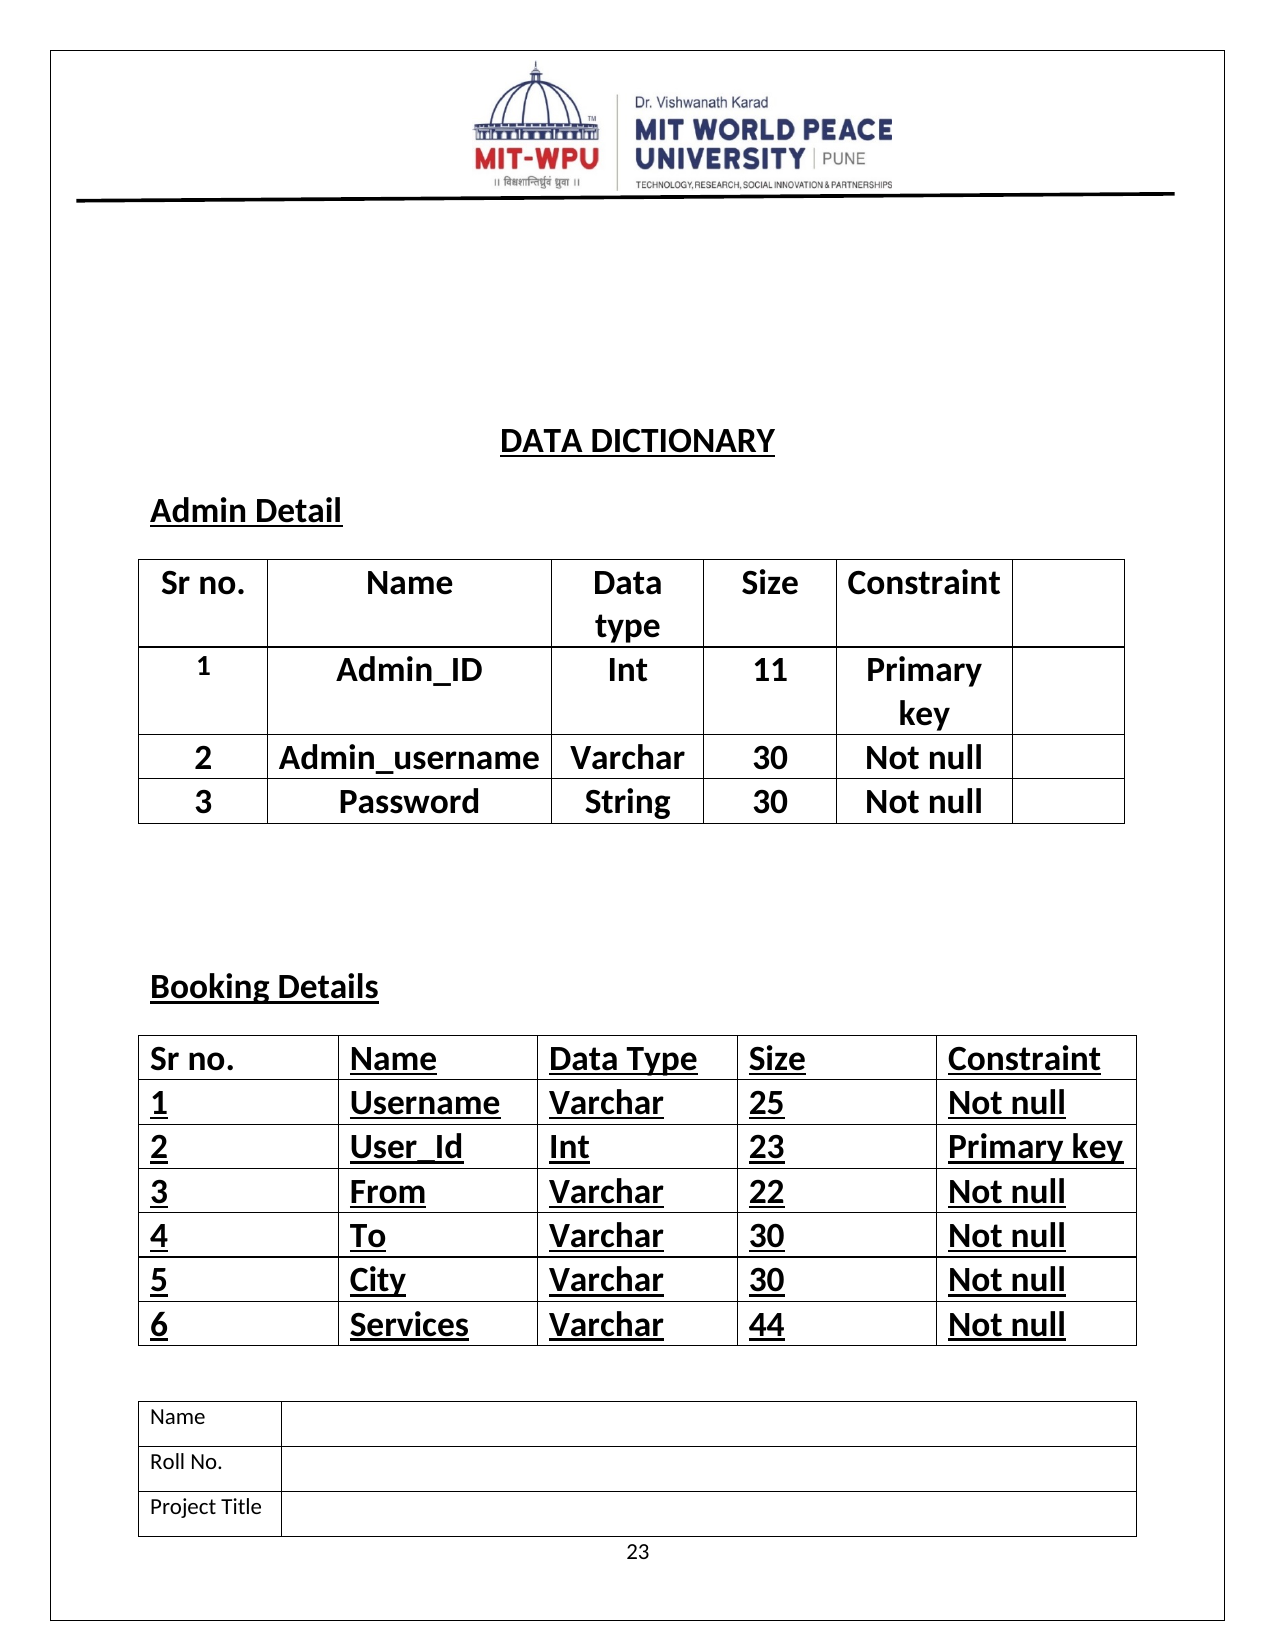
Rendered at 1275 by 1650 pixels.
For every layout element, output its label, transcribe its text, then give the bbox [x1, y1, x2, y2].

table_cell Primary key [937, 1125, 1136, 1168]
table_cell Varchar [538, 1213, 737, 1256]
table_cell Not null [837, 779, 1012, 822]
table_cell Not null [837, 735, 1012, 778]
table_header Size [738, 1036, 936, 1079]
table_cell 1 [139, 648, 267, 734]
table_cell 30 [704, 779, 836, 822]
table_header Sr no. [139, 560, 267, 646]
table_cell 23 [738, 1125, 936, 1168]
table_header Name [339, 1036, 537, 1079]
table_cell 5 [139, 1258, 338, 1301]
table_cell Varchar [552, 735, 703, 778]
table_cell Varchar [538, 1302, 737, 1345]
table_cell Not null [937, 1213, 1136, 1256]
table_cell 30 [704, 735, 836, 778]
table_cell Int [552, 648, 703, 734]
text DATA DICTIONARY [150, 418, 1125, 461]
table_cell 44 [738, 1302, 936, 1345]
table_header Size [704, 560, 836, 646]
table_cell 2 [139, 1125, 338, 1168]
text Admin Detail [150, 488, 1125, 532]
table_cell 11 [704, 648, 836, 734]
table_cell Not null [937, 1169, 1136, 1212]
table_cell Not null [937, 1258, 1136, 1301]
table_cell 30 [738, 1258, 936, 1301]
table_cell 4 [139, 1213, 338, 1256]
table_cell Varchar [538, 1258, 737, 1301]
table_cell Not null [937, 1080, 1136, 1123]
table_header [1013, 560, 1124, 646]
text Booking Details [150, 964, 1125, 1008]
table_cell 22 [738, 1169, 936, 1212]
table_cell 3 [139, 1169, 338, 1212]
table_cell [1013, 648, 1124, 734]
table_cell 25 [738, 1080, 936, 1123]
table_cell Varchar [538, 1169, 737, 1212]
table_cell Services [339, 1302, 537, 1345]
table_cell Int [538, 1125, 737, 1168]
table_header Data Type [538, 1036, 737, 1079]
table_cell Primary key [837, 648, 1012, 734]
table_cell City [339, 1258, 537, 1301]
table_cell Admin_ID [268, 648, 551, 734]
table_header Name [268, 560, 551, 646]
table_cell 30 [738, 1213, 936, 1256]
table_cell 3 [139, 779, 267, 822]
table_cell To [339, 1213, 537, 1256]
table_cell [1013, 735, 1124, 778]
table_cell Varchar [538, 1080, 737, 1123]
table_cell 6 [139, 1302, 338, 1345]
table_cell Password [268, 779, 551, 822]
table_header Data type [552, 560, 703, 646]
table_cell 1 [139, 1080, 338, 1123]
table_cell Username [339, 1080, 537, 1123]
table_header Constraint [937, 1036, 1136, 1079]
table_cell Not null [937, 1302, 1136, 1345]
table_header Constraint [837, 560, 1012, 646]
table_cell String [552, 779, 703, 822]
table_cell User_Id [339, 1125, 537, 1168]
picture [472, 60, 892, 191]
table_cell [1013, 779, 1124, 822]
table_cell From [339, 1169, 537, 1212]
table_header Sr no. [139, 1036, 338, 1079]
table_cell Admin_username [268, 735, 551, 778]
table_cell 2 [139, 735, 267, 778]
